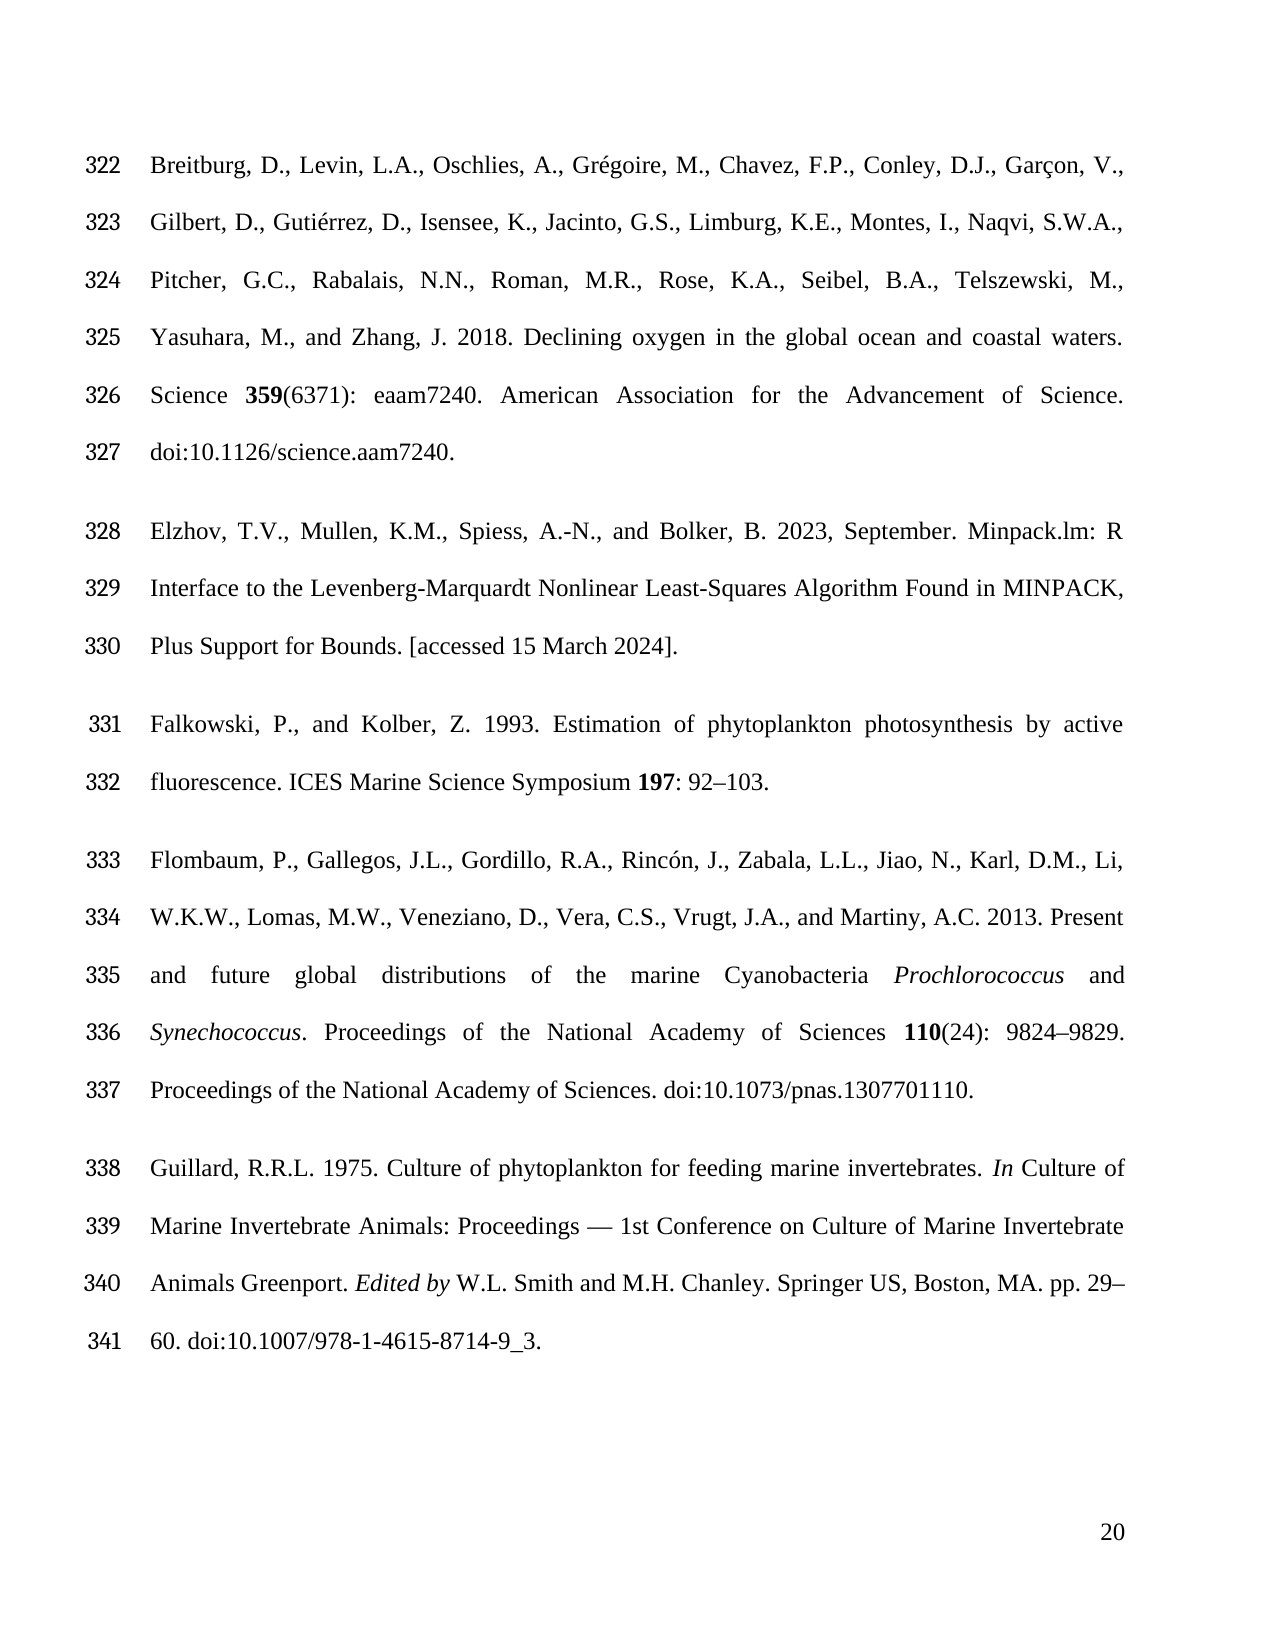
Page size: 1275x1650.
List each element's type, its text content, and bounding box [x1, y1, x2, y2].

text Flombaum, P., Gallegos, J.L., Gordillo, R.A., Rincón, J., Zabala, L.L., Jiao, N., Karl, D.M., Li, W.K.W., Lomas, M.W., Veneziano, D., Vera, C.S., Vrugt, J.A., and Martiny, A.C. 2013. Present and future global distributions of the marine Cyanobacteria Prochlorococcus and Synechococcus. Proceedings of the National Academy of Sciences 110(24): 9824–9829. Proceedings of the National Academy of Sciences. doi:10.1073/pnas.1307701110. [150, 845, 1125, 1104]
text Falkowski, P., and Kolber, Z. 1993. Estimation of phytoplankton photosynthesis by active fluorescence. ICES Marine Science Symposium 197: 92–103. [150, 709, 1125, 795]
text Breitburg, D., Levin, L.A., Oschlies, A., Grégoire, M., Chavez, F.P., Conley, D.J., Garçon, V., Gilbert, D., Gutiérrez, D., Isensee, K., Jacinto, G.S., Limburg, K.E., Montes, I., Naqvi, S.W.A., Pitcher, G.C., Rabalais, N.N., Roman, M.R., Rose, K.A., Seibel, B.A., Telszewski, M., Yasuhara, M., and Zhang, J. 2018. Declining oxygen in the global ocean and coastal waters. Science 359(6371): eaam7240. American Association for the Advancement of Science. doi:10.1126/science.aam7240. [150, 150, 1125, 466]
text Elzhov, T.V., Mullen, K.M., Spiess, A.-N., and Bolker, B. 2023, September. Minpack.lm: R Interface to the Levenberg-Marquardt Nonlinear Least-Squares Algorithm Found in MINPACK, Plus Support for Bounds. [accessed 15 March 2024]. [150, 516, 1125, 659]
text Guillard, R.R.L. 1975. Culture of phytoplankton for feeding marine invertebrates. In Culture of Marine Invertebrate Animals: Proceedings — 1st Conference on Culture of Marine Invertebrate Animals Greenport. Edited by W.L. Smith and M.H. Chanley. Springer US, Boston, MA. pp. 29–60. doi:10.1007/978-1-4615-8714-9_3. [150, 1153, 1125, 1354]
